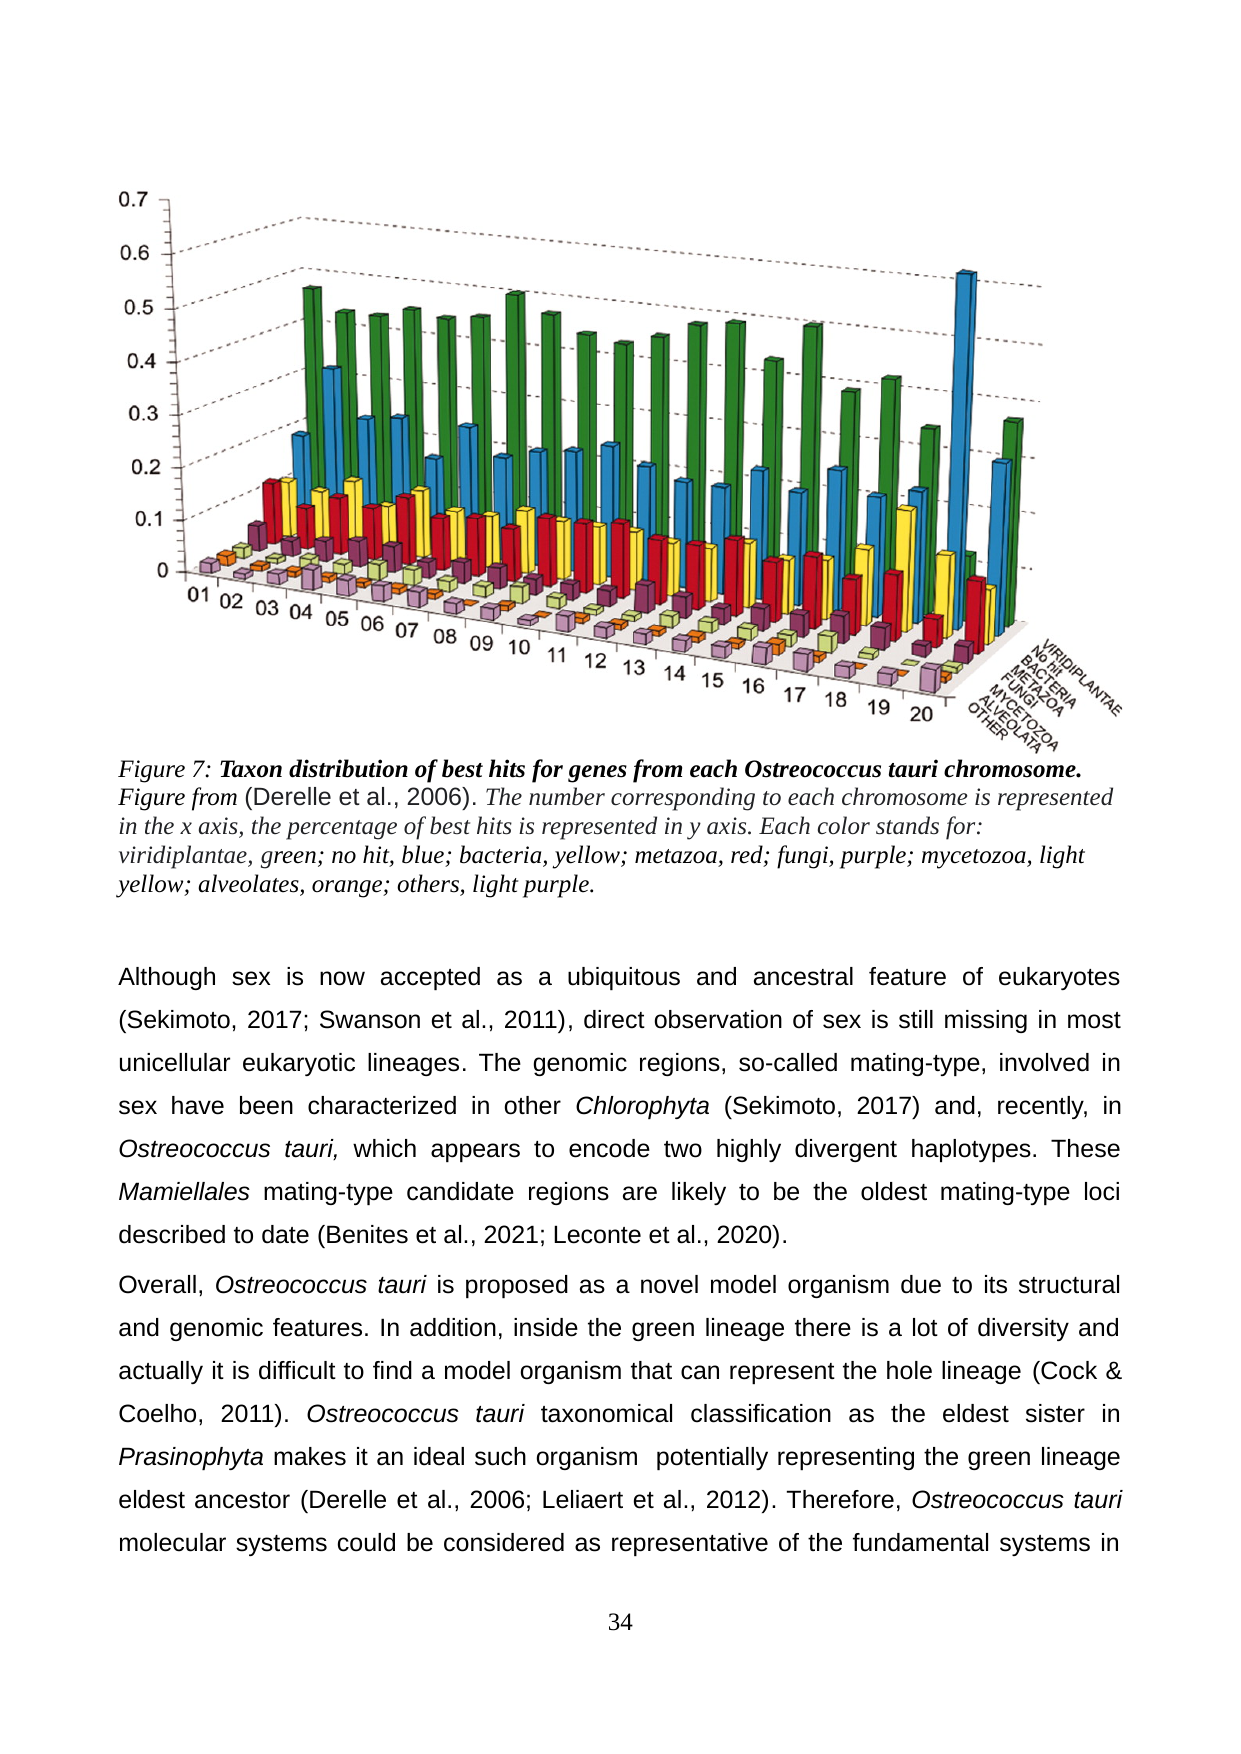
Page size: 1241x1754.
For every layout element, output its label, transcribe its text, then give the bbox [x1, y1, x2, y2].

text Although sex is now accepted as a ubiquitous and ancestral feature of eukaryotes (Sekimoto, 2017; Swanson et al., 2011)⁠, direct observation of sex is still missing in most unicellular eukaryotic lineages. The genomic regions, so-called mating-type, involved in sex have been characterized in other Chlorophyta (Sekimoto, 2017)⁠ and, recently, in Ostreococcus tauri, which appears to encode two highly divergent haplotypes. These Mamiellales mating-type candidate regions are likely to be the oldest mating-type loci described to date (Benites et al., 2021; Leconte et al., 2020)⁠. [118, 962, 1122, 1249]
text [118, 1270, 1122, 1557]
picture [118, 188, 1123, 754]
